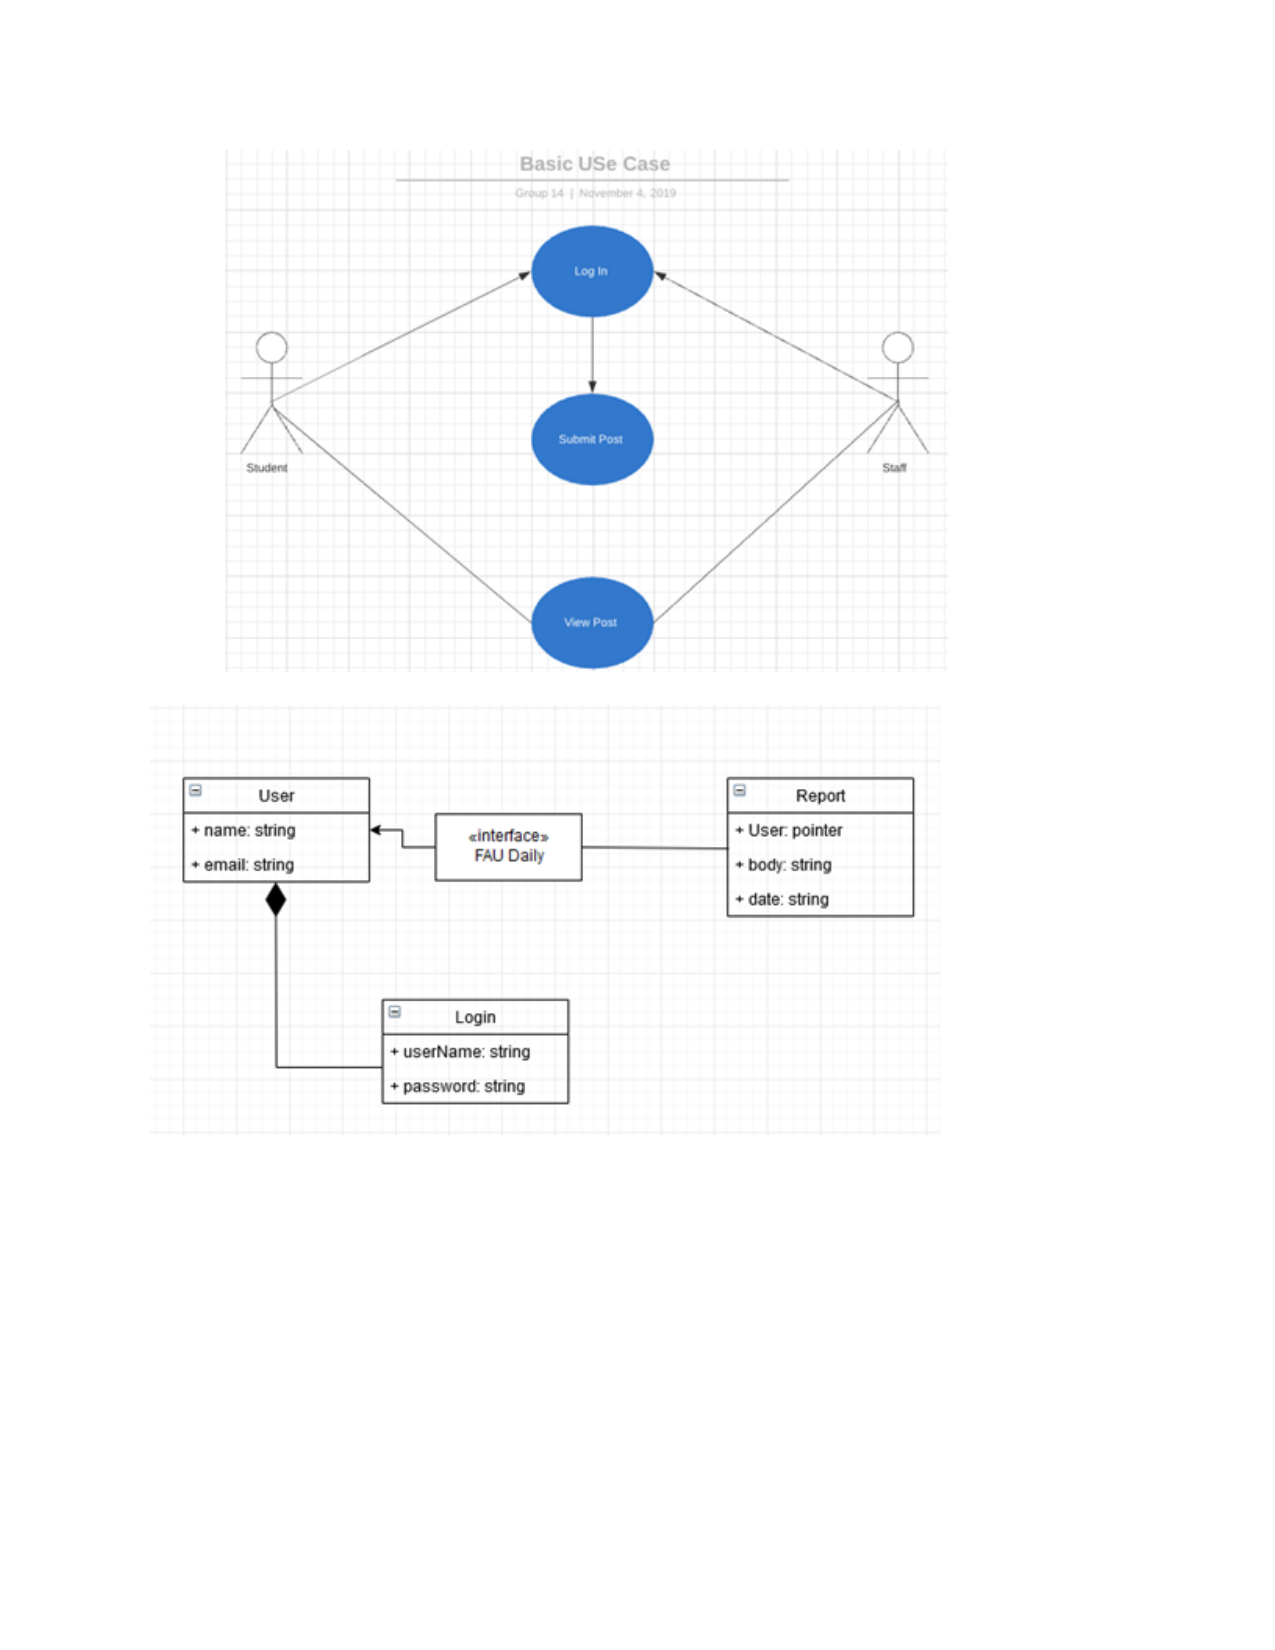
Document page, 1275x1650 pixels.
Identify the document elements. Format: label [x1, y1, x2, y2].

picture [225, 150, 949, 672]
picture [150, 705, 941, 1136]
